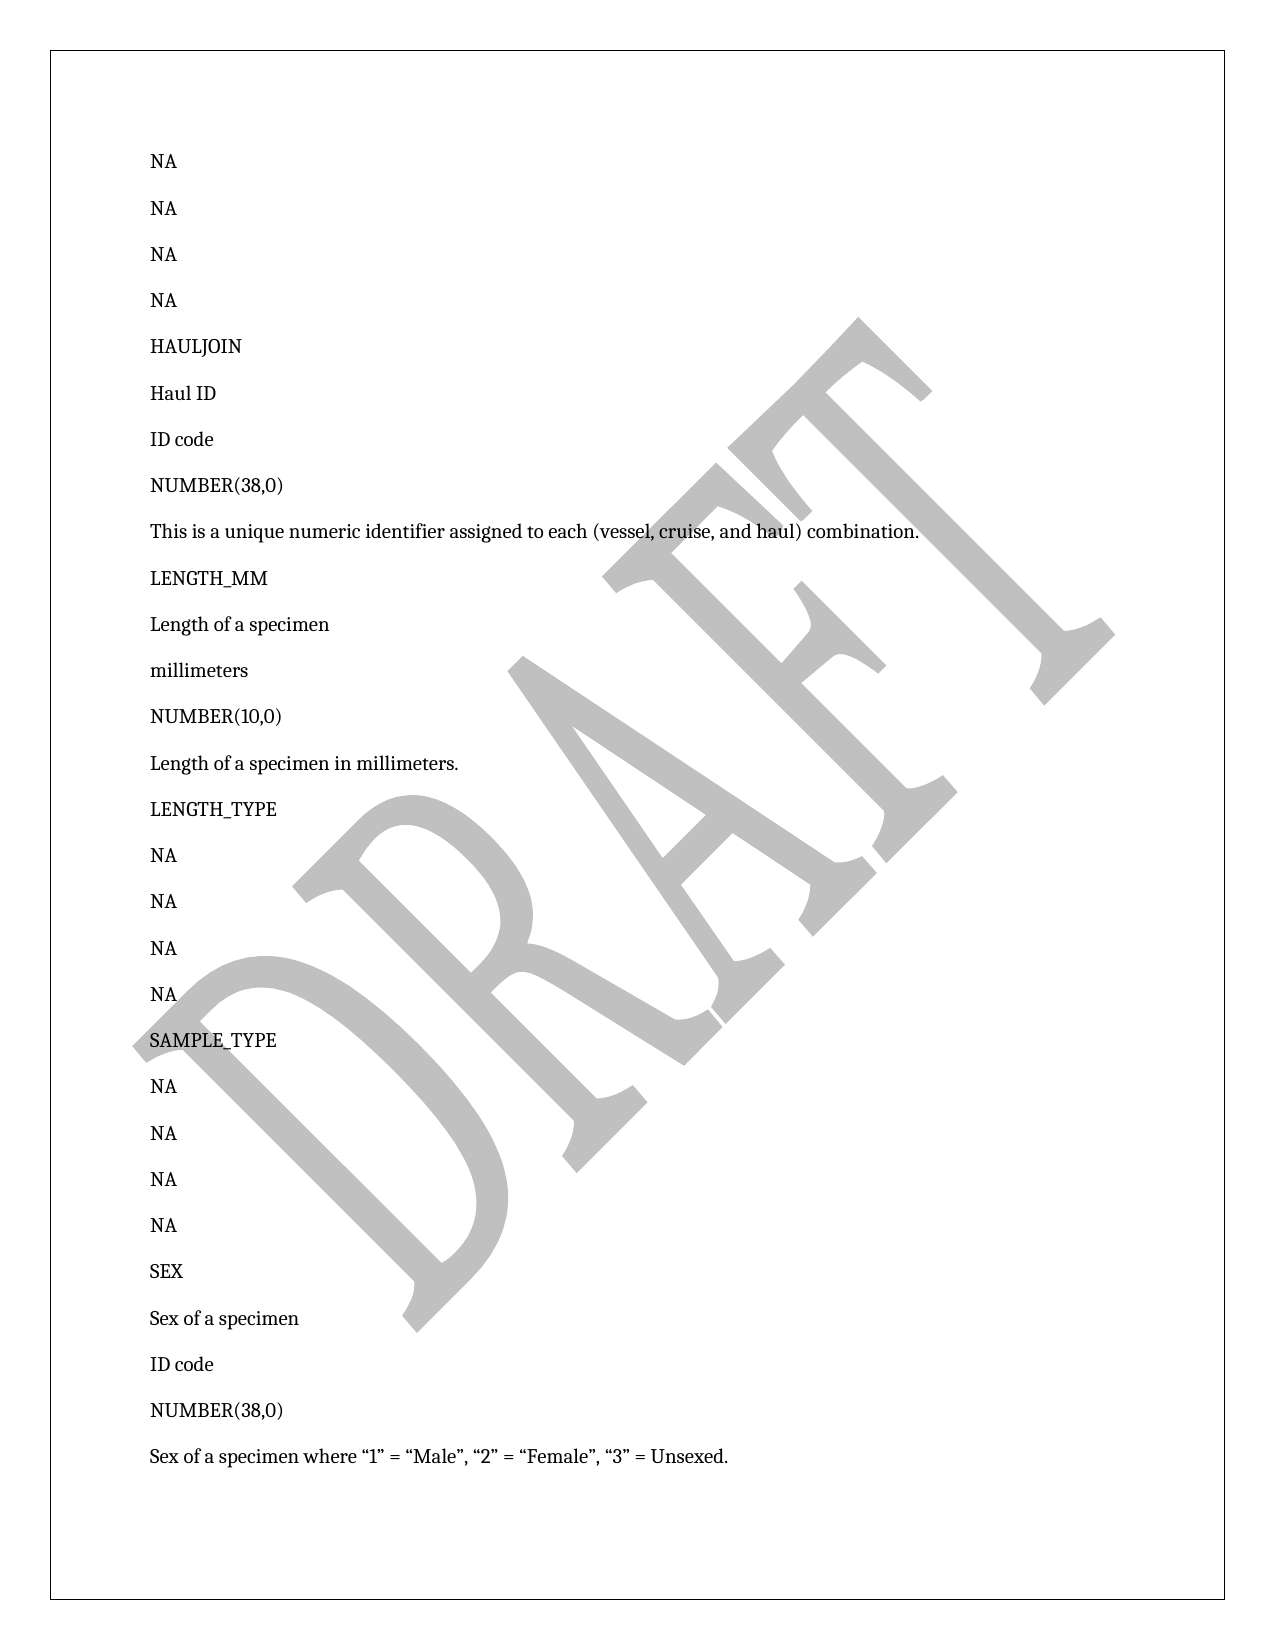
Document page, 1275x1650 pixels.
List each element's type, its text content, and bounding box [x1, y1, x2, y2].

text NA [150, 150, 1125, 174]
text Sex of a specimen where “1” = “Male”, “2” = “Female”, “3” = Unsexed. [150, 1445, 1125, 1469]
text NA [150, 890, 1125, 914]
text LENGTH_MM [150, 566, 1125, 590]
text NA [150, 1214, 1125, 1238]
text NA [150, 242, 1125, 266]
text NUMBER(38,0) [150, 1399, 1125, 1423]
text Length of a specimen in millimeters. [150, 751, 1125, 775]
text Haul ID [150, 381, 1125, 405]
text millimeters [150, 659, 1125, 683]
text NA [150, 289, 1125, 313]
text NUMBER(10,0) [150, 705, 1125, 729]
text ID code [150, 1352, 1125, 1376]
text Sex of a specimen [150, 1306, 1125, 1330]
text SEX [150, 1260, 1125, 1284]
text LENGTH_TYPE [150, 797, 1125, 821]
text NA [150, 1167, 1125, 1191]
text HAULJOIN [150, 335, 1125, 359]
text Length of a specimen [150, 612, 1125, 636]
text SAMPLE_TYPE [150, 1029, 1125, 1053]
text NA [150, 196, 1125, 220]
text ID code [150, 427, 1125, 451]
text NA [150, 844, 1125, 868]
text NA [150, 982, 1125, 1006]
text NA [150, 1075, 1125, 1099]
text NA [150, 936, 1125, 960]
text NUMBER(38,0) [150, 474, 1125, 498]
text NA [150, 1121, 1125, 1145]
text This is a unique numeric identifier assigned to each (vessel, cruise, and haul) combination. [150, 520, 1125, 544]
